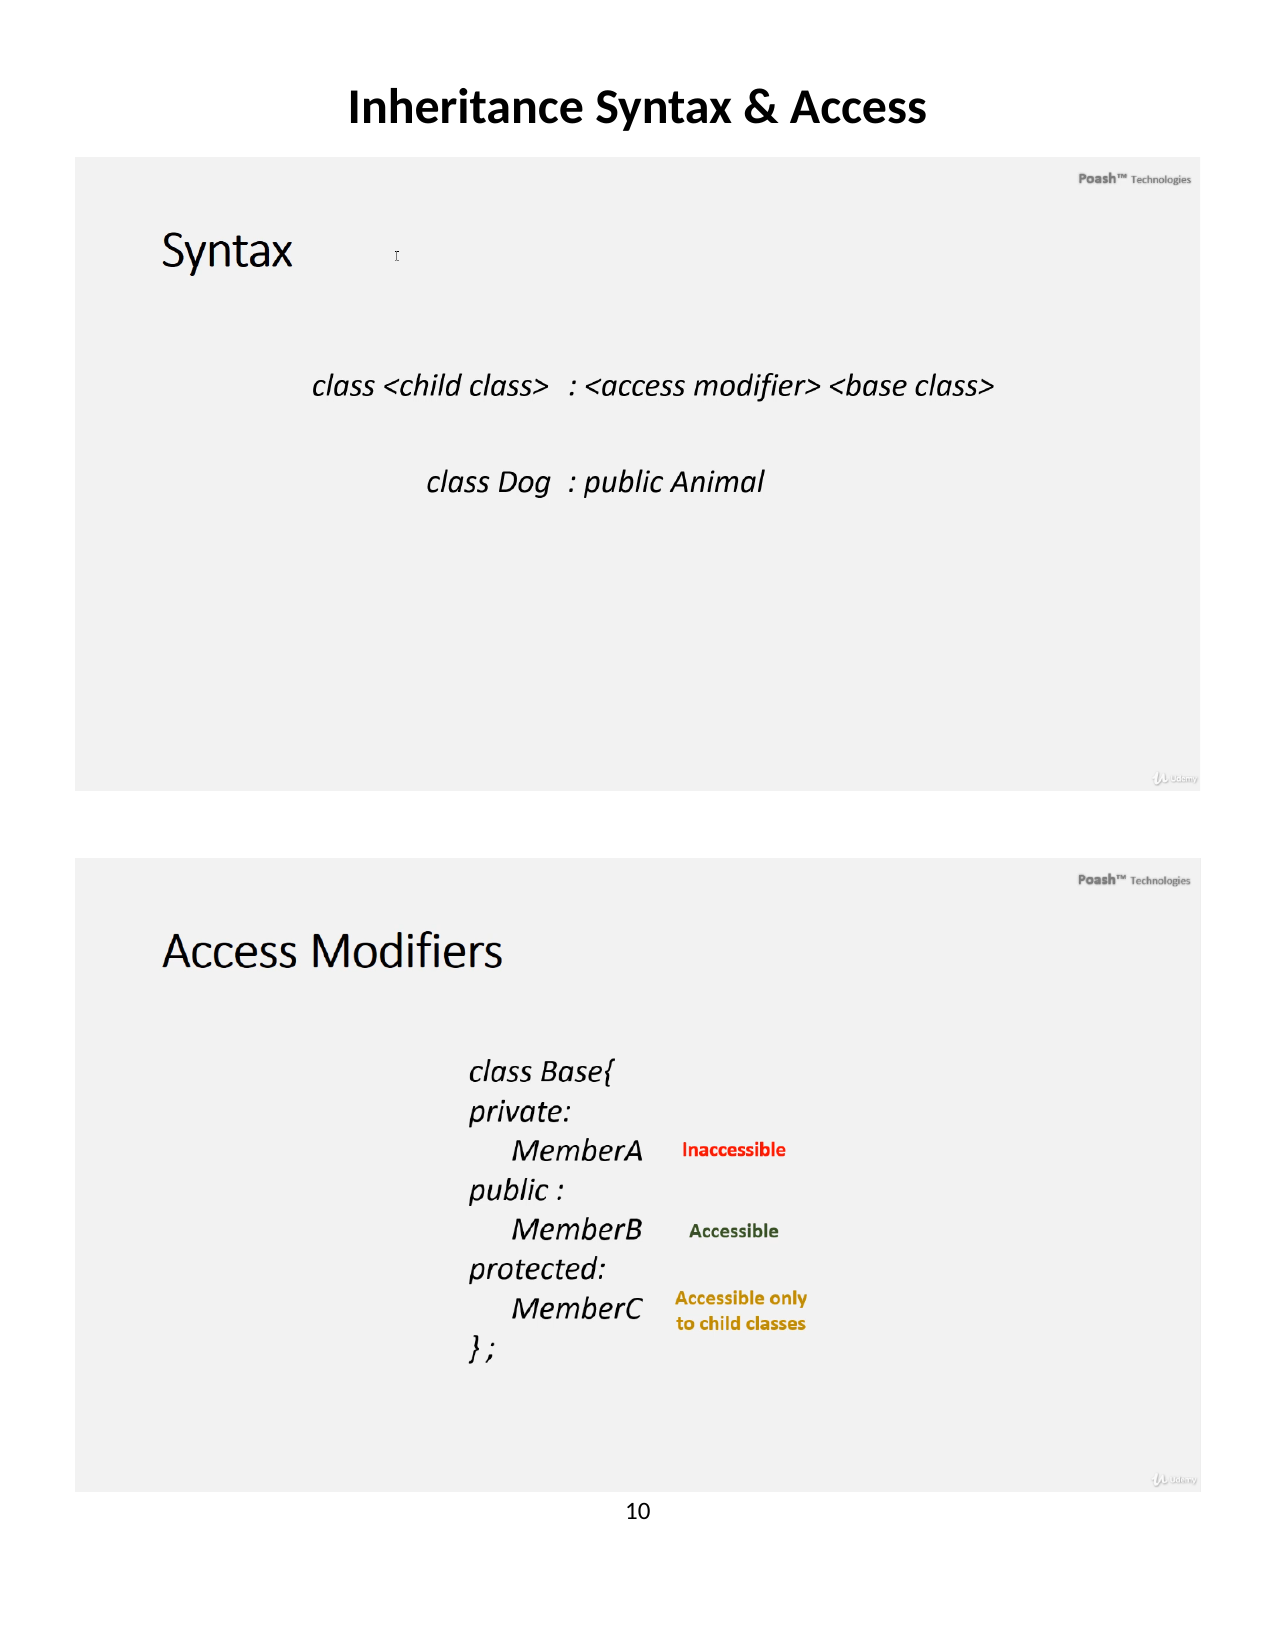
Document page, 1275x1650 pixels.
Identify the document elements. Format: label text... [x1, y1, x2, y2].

subtitle Inheritance Syntax & Access [75, 75, 1200, 136]
picture [75, 157, 1200, 791]
picture [75, 858, 1200, 1492]
